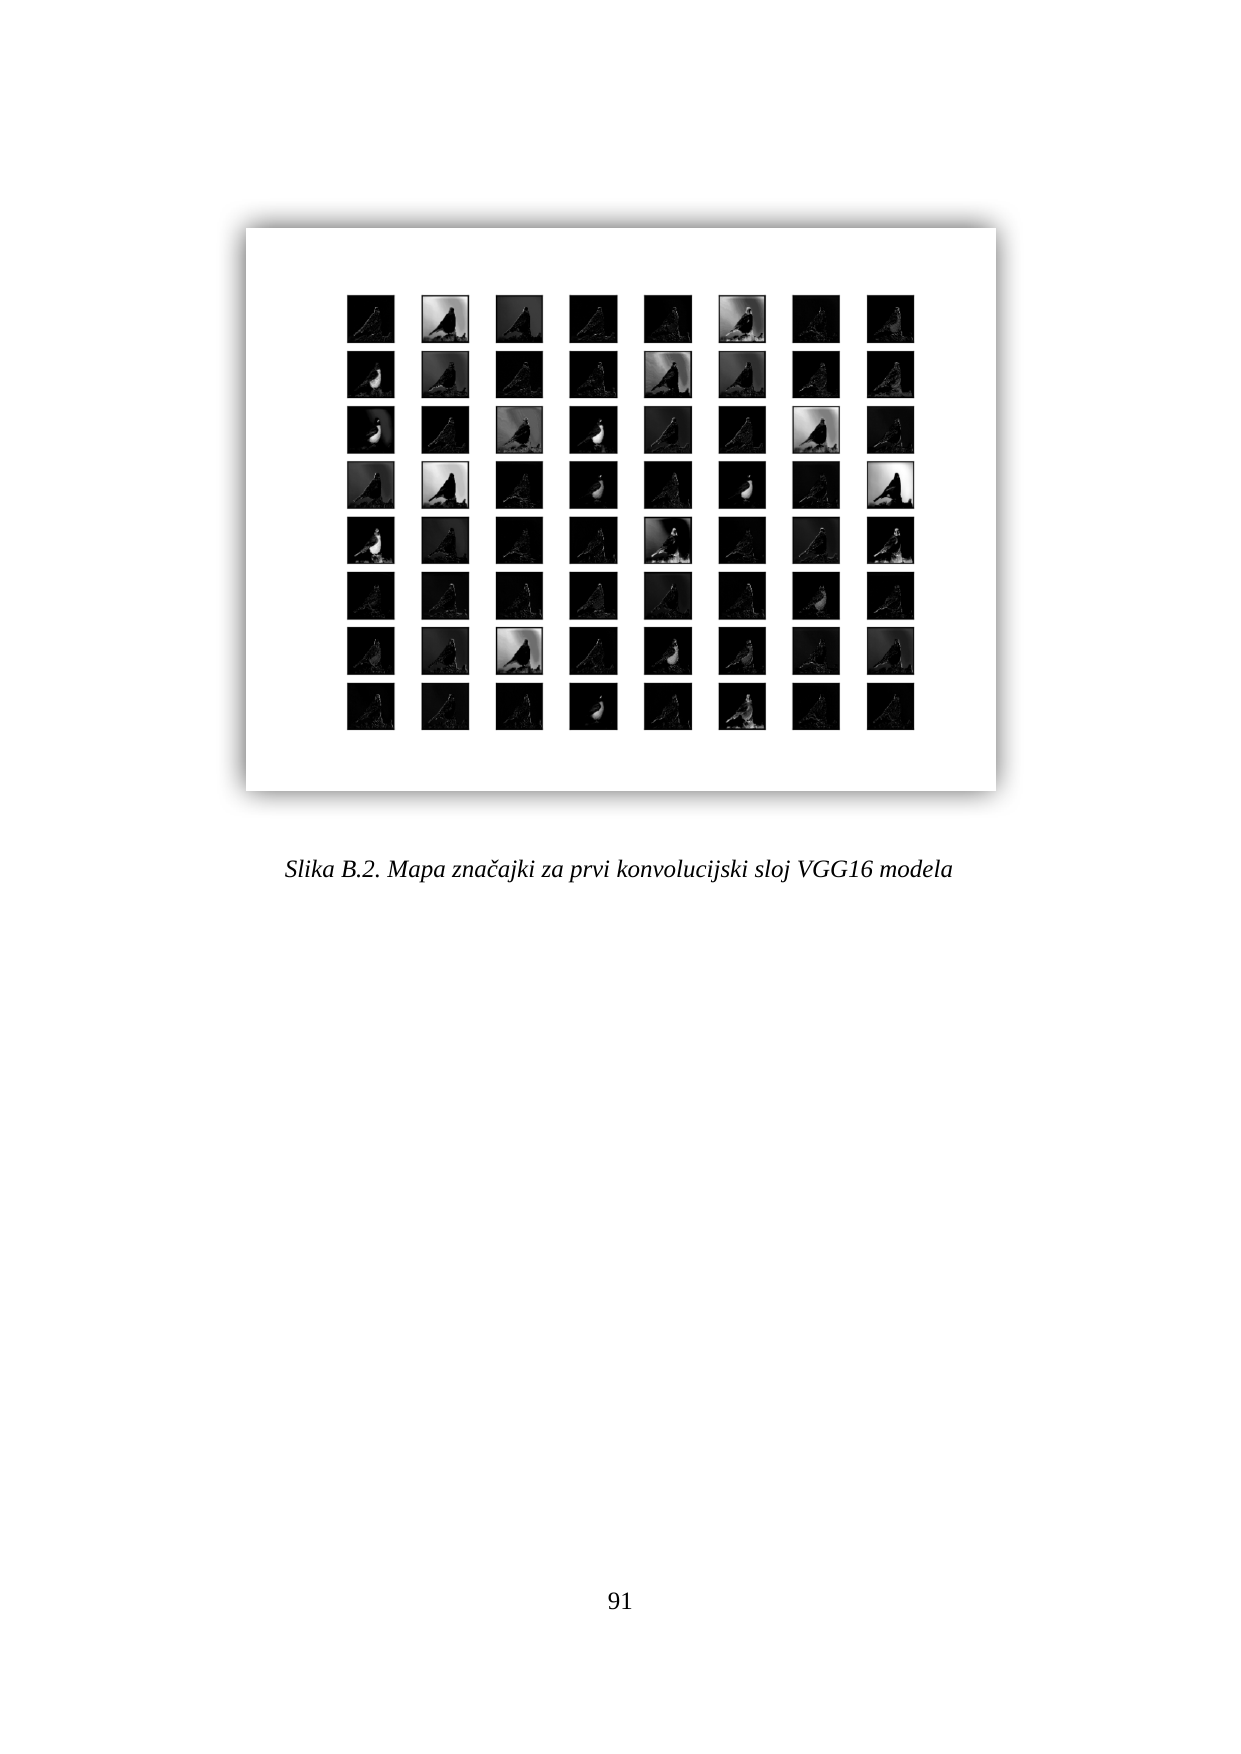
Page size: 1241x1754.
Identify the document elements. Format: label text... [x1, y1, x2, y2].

picture [246, 228, 996, 791]
text Slika B.2. Mapa značajki za prvi konvolucijski sloj VGG16 modela [150, 854, 1090, 883]
